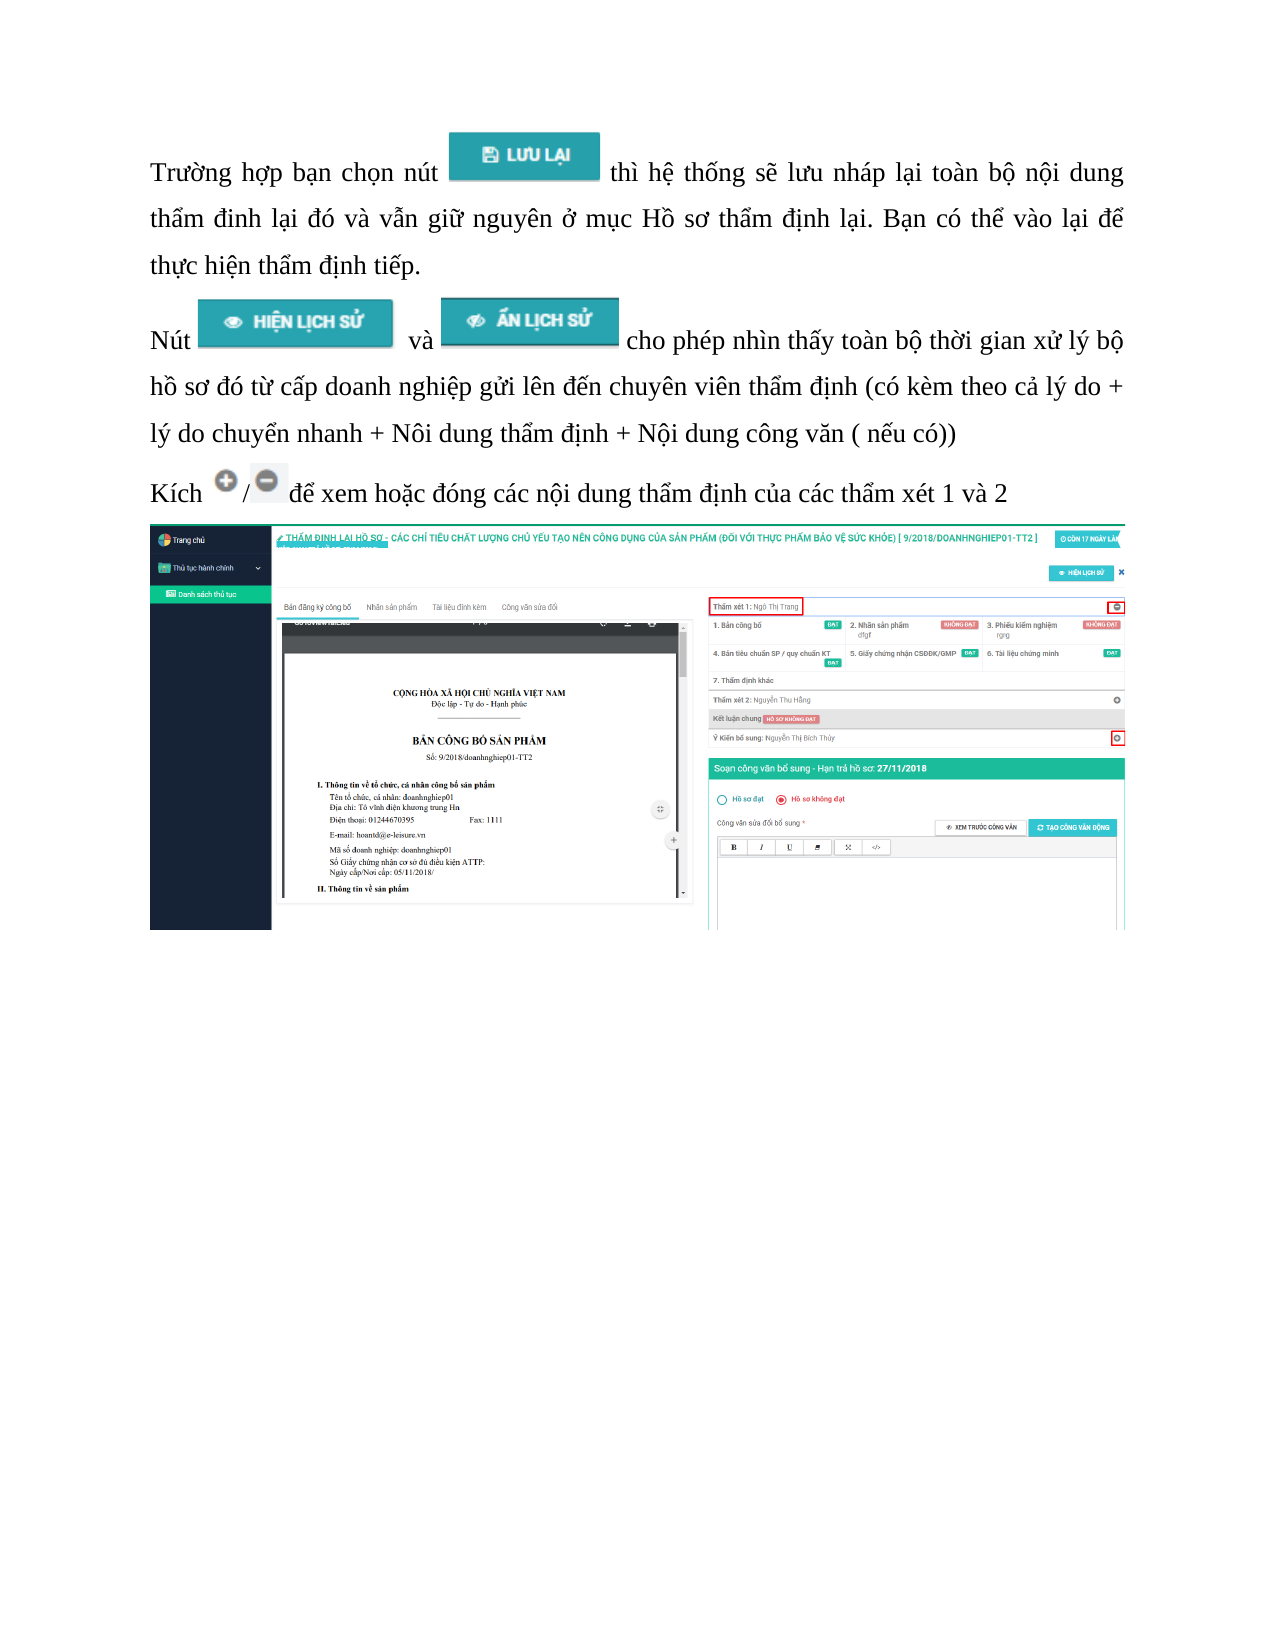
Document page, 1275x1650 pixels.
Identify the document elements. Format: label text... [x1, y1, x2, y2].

picture [209, 463, 243, 503]
picture [441, 296, 619, 349]
picture [197, 299, 401, 349]
picture [150, 524, 1125, 930]
picture [249, 463, 289, 503]
text Nút và cho phép nhìn thấy toàn bộ thời gian xử lý bộ hồ sơ đó từ cấp doanh nghiệp gửi lên đến chuyên viên thẩm định (có kèm theo cả lý do + lý do chuyển nhanh + Nôi dung thẩm định + Nội dung công văn ( nếu có)) [150, 296, 1125, 448]
text Kích /để xem hoặc đóng các nội dung thẩm định của các thẩm xét 1 và 2 [150, 464, 1125, 509]
text Trường hợp bạn chọn nút thì hệ thống sẽ lưu nháp lại toàn bộ nội dung thẩm đinh lại đó và vẫn giữ nguyên ở mục Hồ sơ thẩm định lại. Bạn có thể vào lại để thực hiện thẩm định tiếp. [150, 131, 1125, 280]
picture [448, 131, 601, 182]
